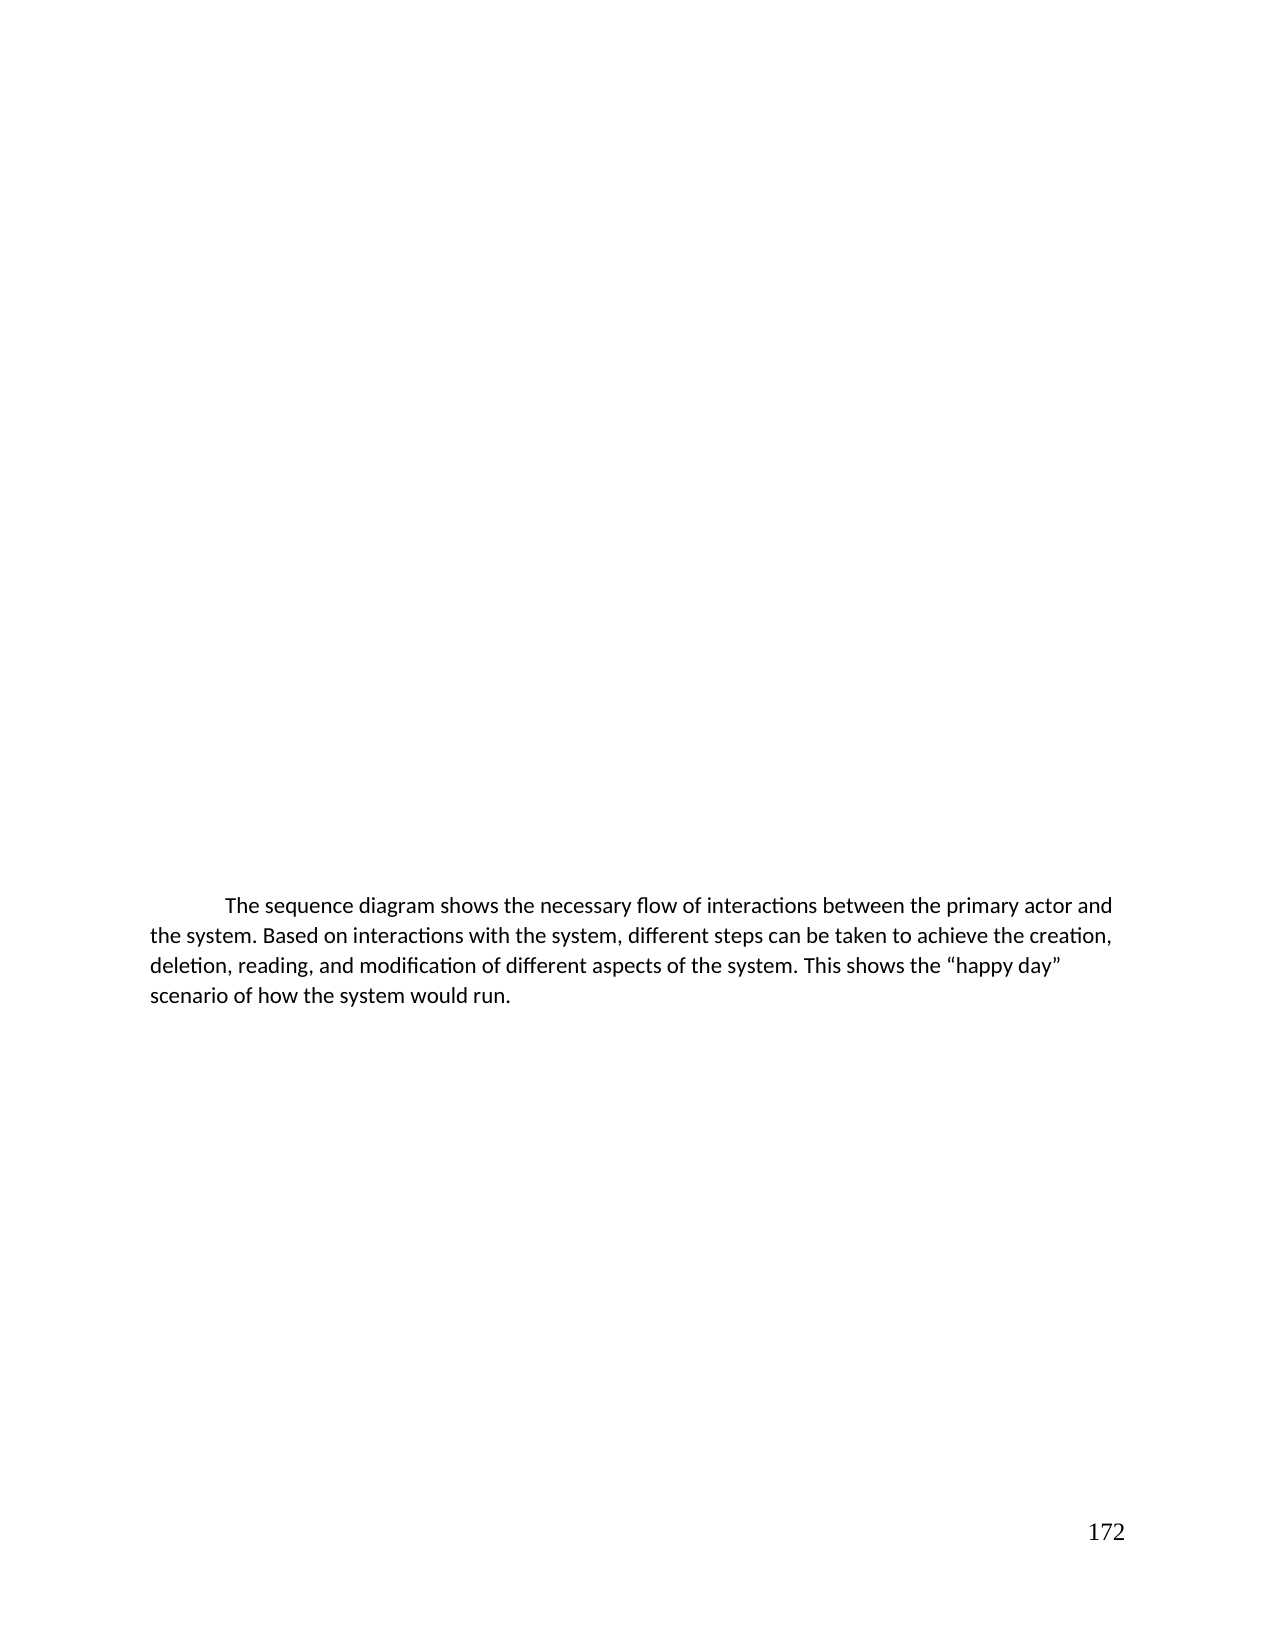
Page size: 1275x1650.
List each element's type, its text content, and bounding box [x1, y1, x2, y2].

text The sequence diagram shows the necessary flow of interactions between the primary actor and the system. Based on interactions with the system, different steps can be taken to achieve the creation, deletion, reading, and modification of different aspects of the system. This shows the “happy day” scenario of how the system would run. [150, 892, 1125, 1009]
